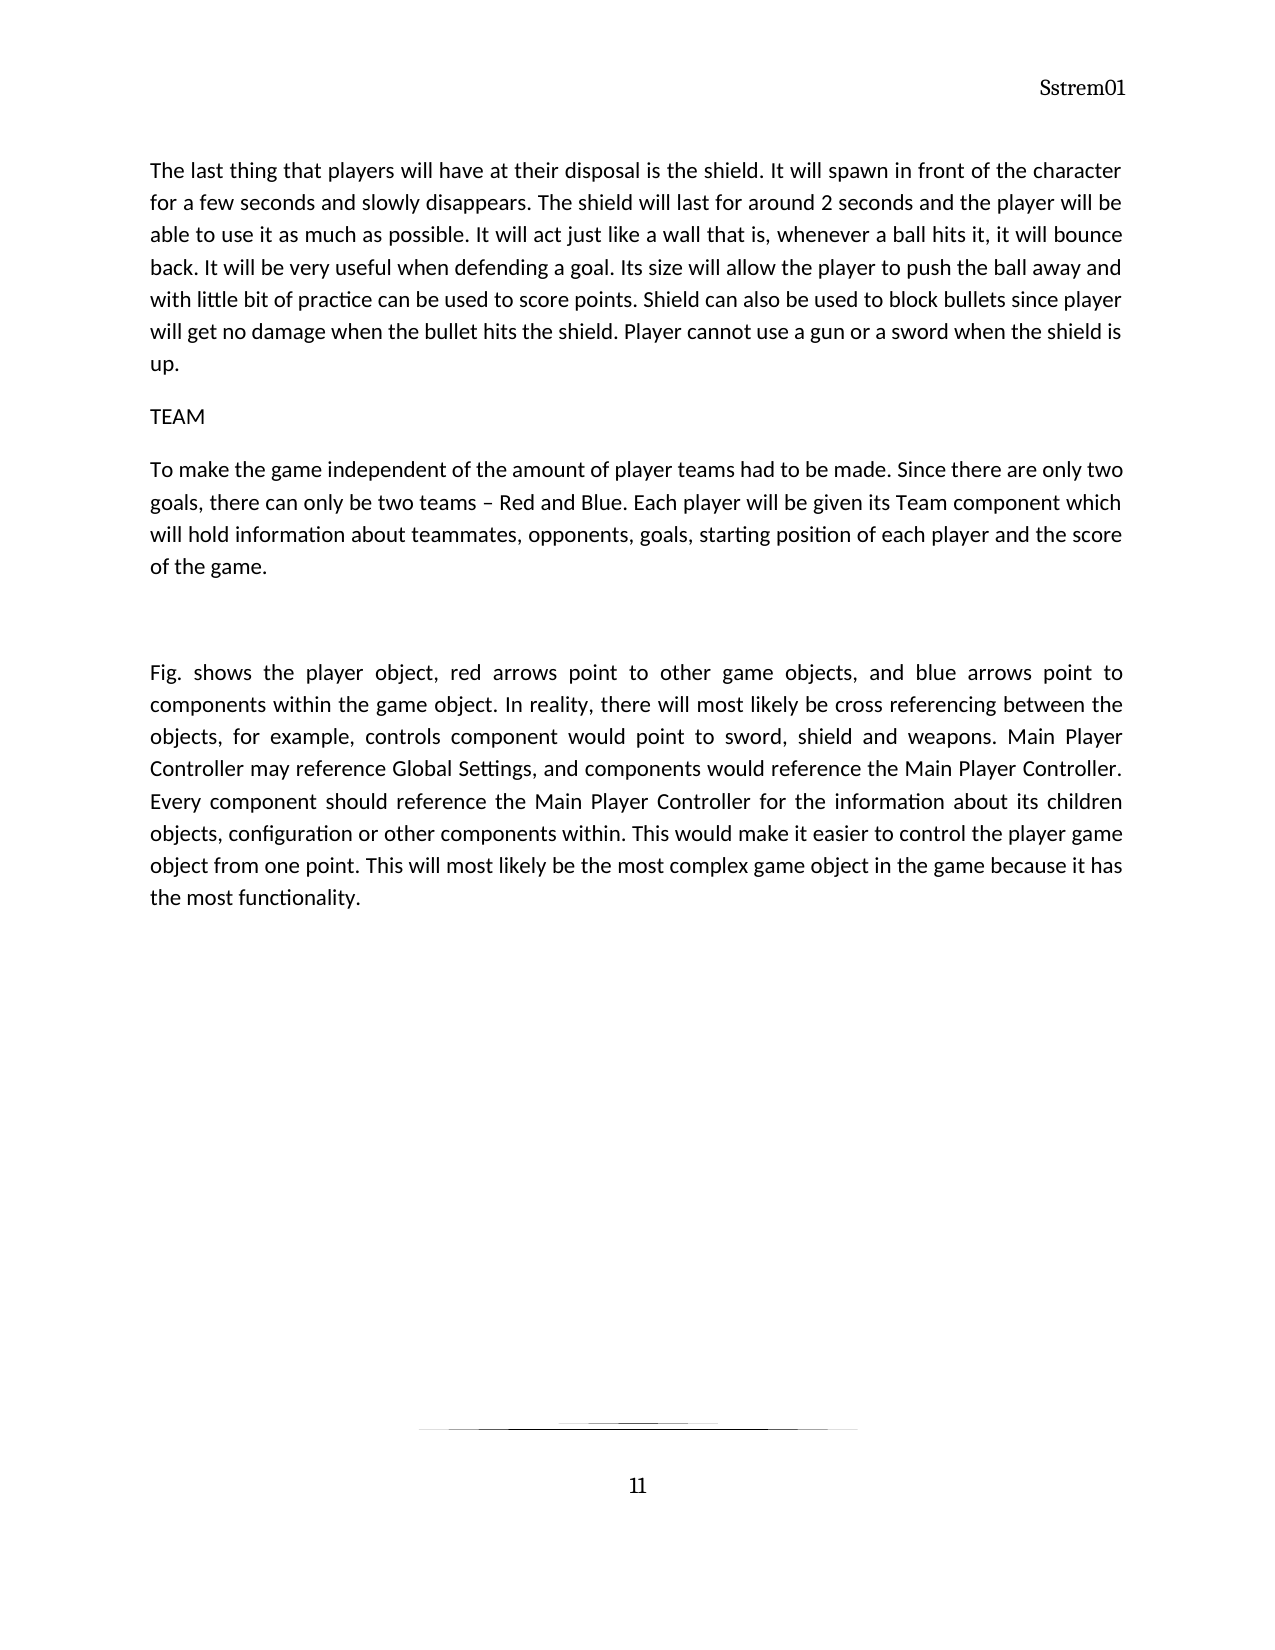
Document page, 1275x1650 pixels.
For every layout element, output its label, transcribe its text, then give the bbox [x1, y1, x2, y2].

text To make the game independent of the amount of player teams had to be made. Since there are only two goals, there can only be two teams – Red and Blue. Each player will be given its Team component which will hold information about teammates, opponents, goals, starting position of each player and the score of the game. [150, 455, 1125, 580]
text The last thing that players will have at their disposal is the shield. It will spawn in front of the character for a few seconds and slowly disappears. The shield will last for around 2 seconds and the player will be able to use it as much as possible. It will act just like a wall that is, whenever a ball hits it, it will bounce back. It will be very useful when defending a goal. Its size will allow the player to push the ball away and with little bit of practice can be used to score points. Shield can also be used to block bullets since player will get no damage when the bullet hits the shield. Player cannot use a gun or a sword when the shield is up. [150, 156, 1125, 377]
text TEAM [150, 402, 1125, 430]
text Fig. shows the player object, red arrows point to other game objects, and blue arrows point to components within the game object. In reality, there will most likely be cross referencing between the objects, for example, controls component would point to sword, shield and weapons. Main Player Controller may reference Global Settings, and components would reference the Main Player Controller. Every component should reference the Main Player Controller for the information about its children objects, configuration or other components within. This would make it easier to control the player game object from one point. This will most likely be the most complex game object in the game because it has the most functionality. [150, 658, 1125, 911]
